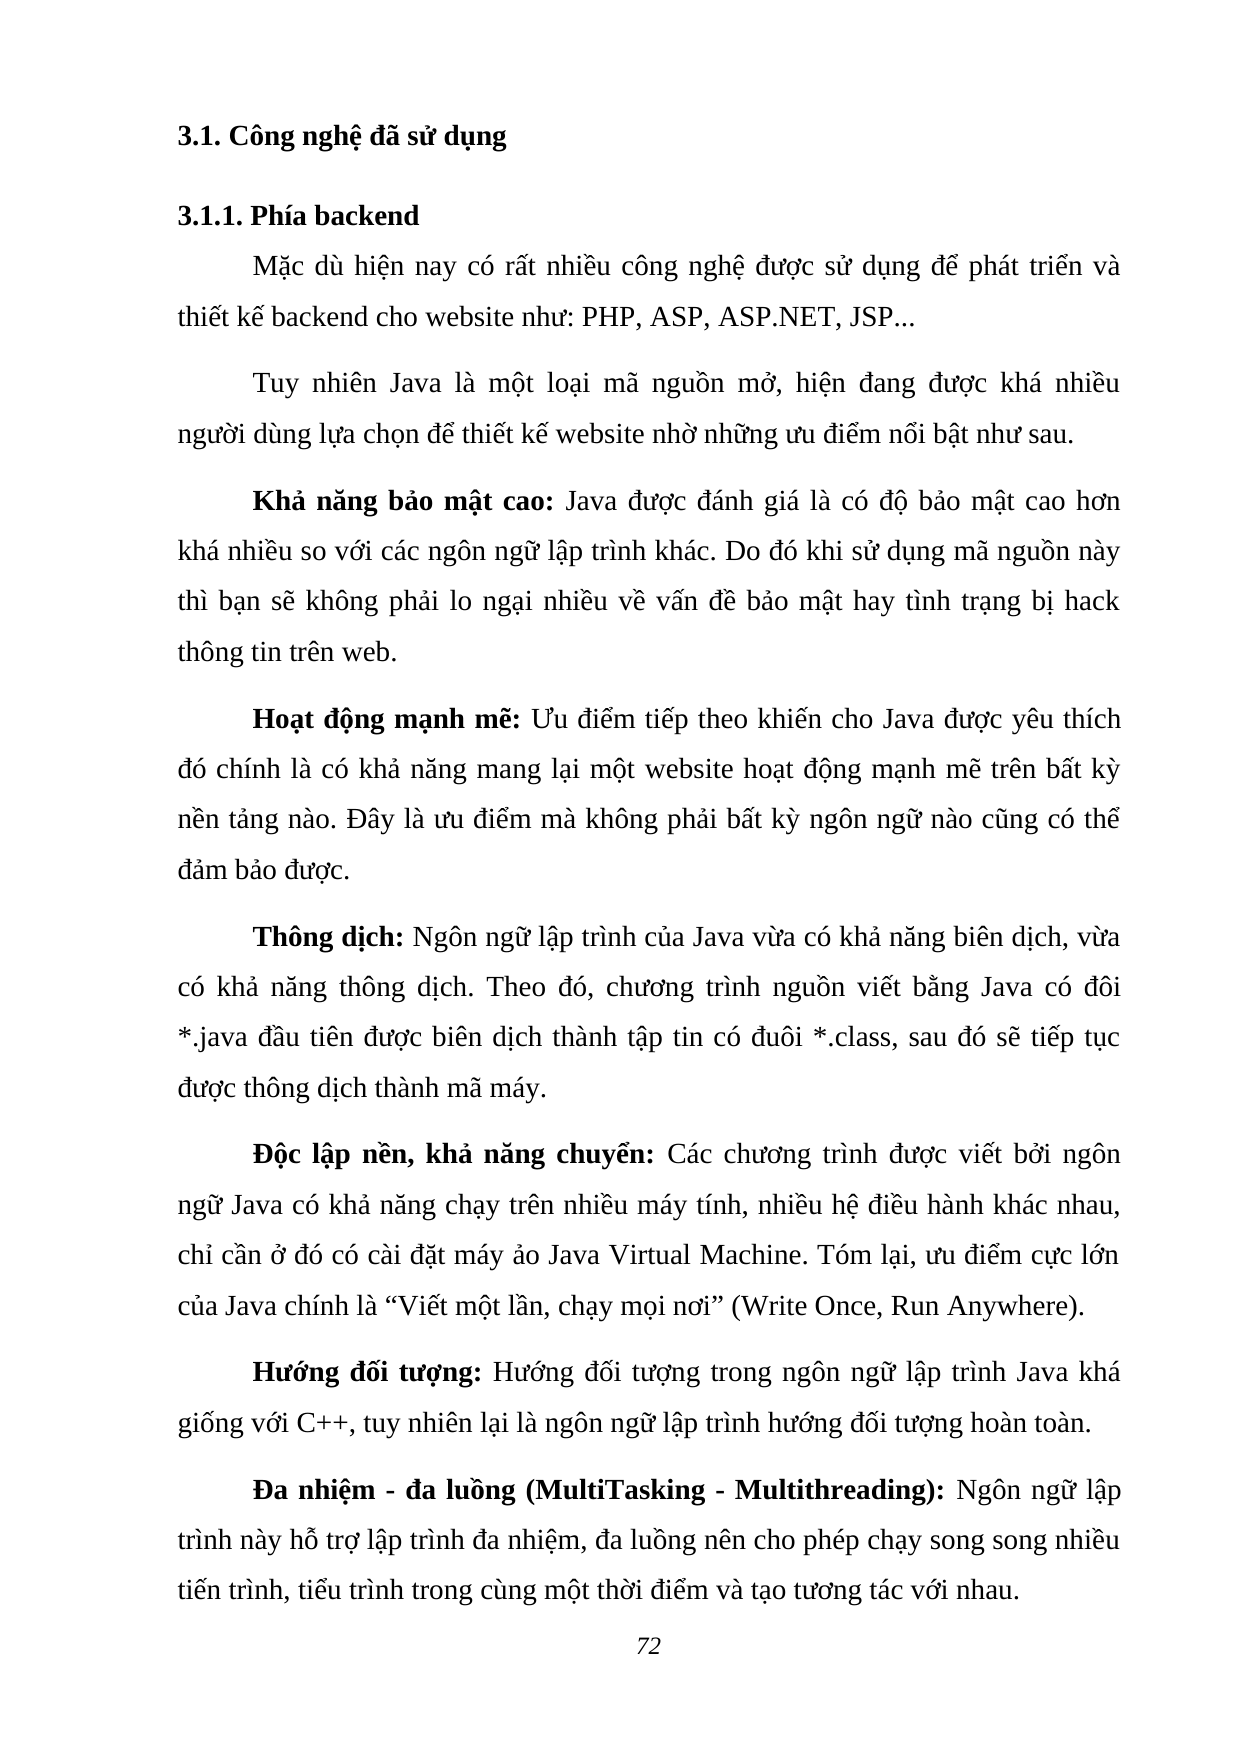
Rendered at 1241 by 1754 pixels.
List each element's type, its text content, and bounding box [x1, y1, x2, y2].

text Thông dịch: Ngôn ngữ lập trình của Java vừa có khả năng biên dịch, vừa có khả năng thông dịch. Theo đó, chương trình nguồn viết bằng Java có đôi *.java đầu tiên được biên dịch thành tập tin có đuôi *.class, sau đó sẽ tiếp tục được thông dịch thành mã máy. [177, 919, 1122, 1103]
subtitle 3.1.1. Phía backend [177, 198, 1122, 232]
subtitle 3.1. Công nghệ đã sử dụng [177, 118, 1122, 152]
text Khả năng bảo mật cao: Java được đánh giá là có độ bảo mật cao hơn khá nhiều so với các ngôn ngữ lập trình khác. Do đó khi sử dụng mã nguồn này thì bạn sẽ không phải lo ngại nhiều về vấn đề bảo mật hay tình trạng bị hack thông tin trên web. [177, 483, 1122, 667]
text Hoạt động mạnh mẽ: Ưu điểm tiếp theo khiến cho Java được yêu thích đó chính là có khả năng mang lại một website hoạt động mạnh mẽ trên bất kỳ nền tảng nào. Đây là ưu điểm mà không phải bất kỳ ngôn ngữ nào cũng có thể đảm bảo được. [177, 701, 1122, 885]
text Hướng đối tượng: Hướng đối tượng trong ngôn ngữ lập trình Java khá giống với C++, tuy nhiên lại là ngôn ngữ lập trình hướng đối tượng hoàn toàn. [177, 1354, 1122, 1438]
text Mặc dù hiện nay có rất nhiều công nghệ được sử dụng để phát triển và thiết kế backend cho website như: PHP, ASP, ASP.NET, JSP... [177, 248, 1122, 332]
text Tuy nhiên Java là một loại mã nguồn mở, hiện đang được khá nhiều người dùng lựa chọn để thiết kế website nhờ những ưu điểm nổi bật như sau. [177, 366, 1122, 449]
text Độc lập nền, khả năng chuyển: Các chương trình được viết bởi ngôn ngữ Java có khả năng chạy trên nhiều máy tính, nhiều hệ điều hành khác nhau, chỉ cần ở đó có cài đặt máy ảo Java Virtual Machine. Tóm lại, ưu điểm cực lớn của Java chính là “Viết một lần, chạy mọi nơi” (Write Once, Run Anywhere). [177, 1137, 1122, 1321]
text Đa nhiệm - đa luồng (MultiTasking - Multithreading): Ngôn ngữ lập trình này hỗ trợ lập trình đa nhiệm, đa luồng nên cho phép chạy song song nhiều tiến trình, tiểu trình trong cùng một thời điểm và tạo tương tác với nhau. [177, 1472, 1122, 1606]
